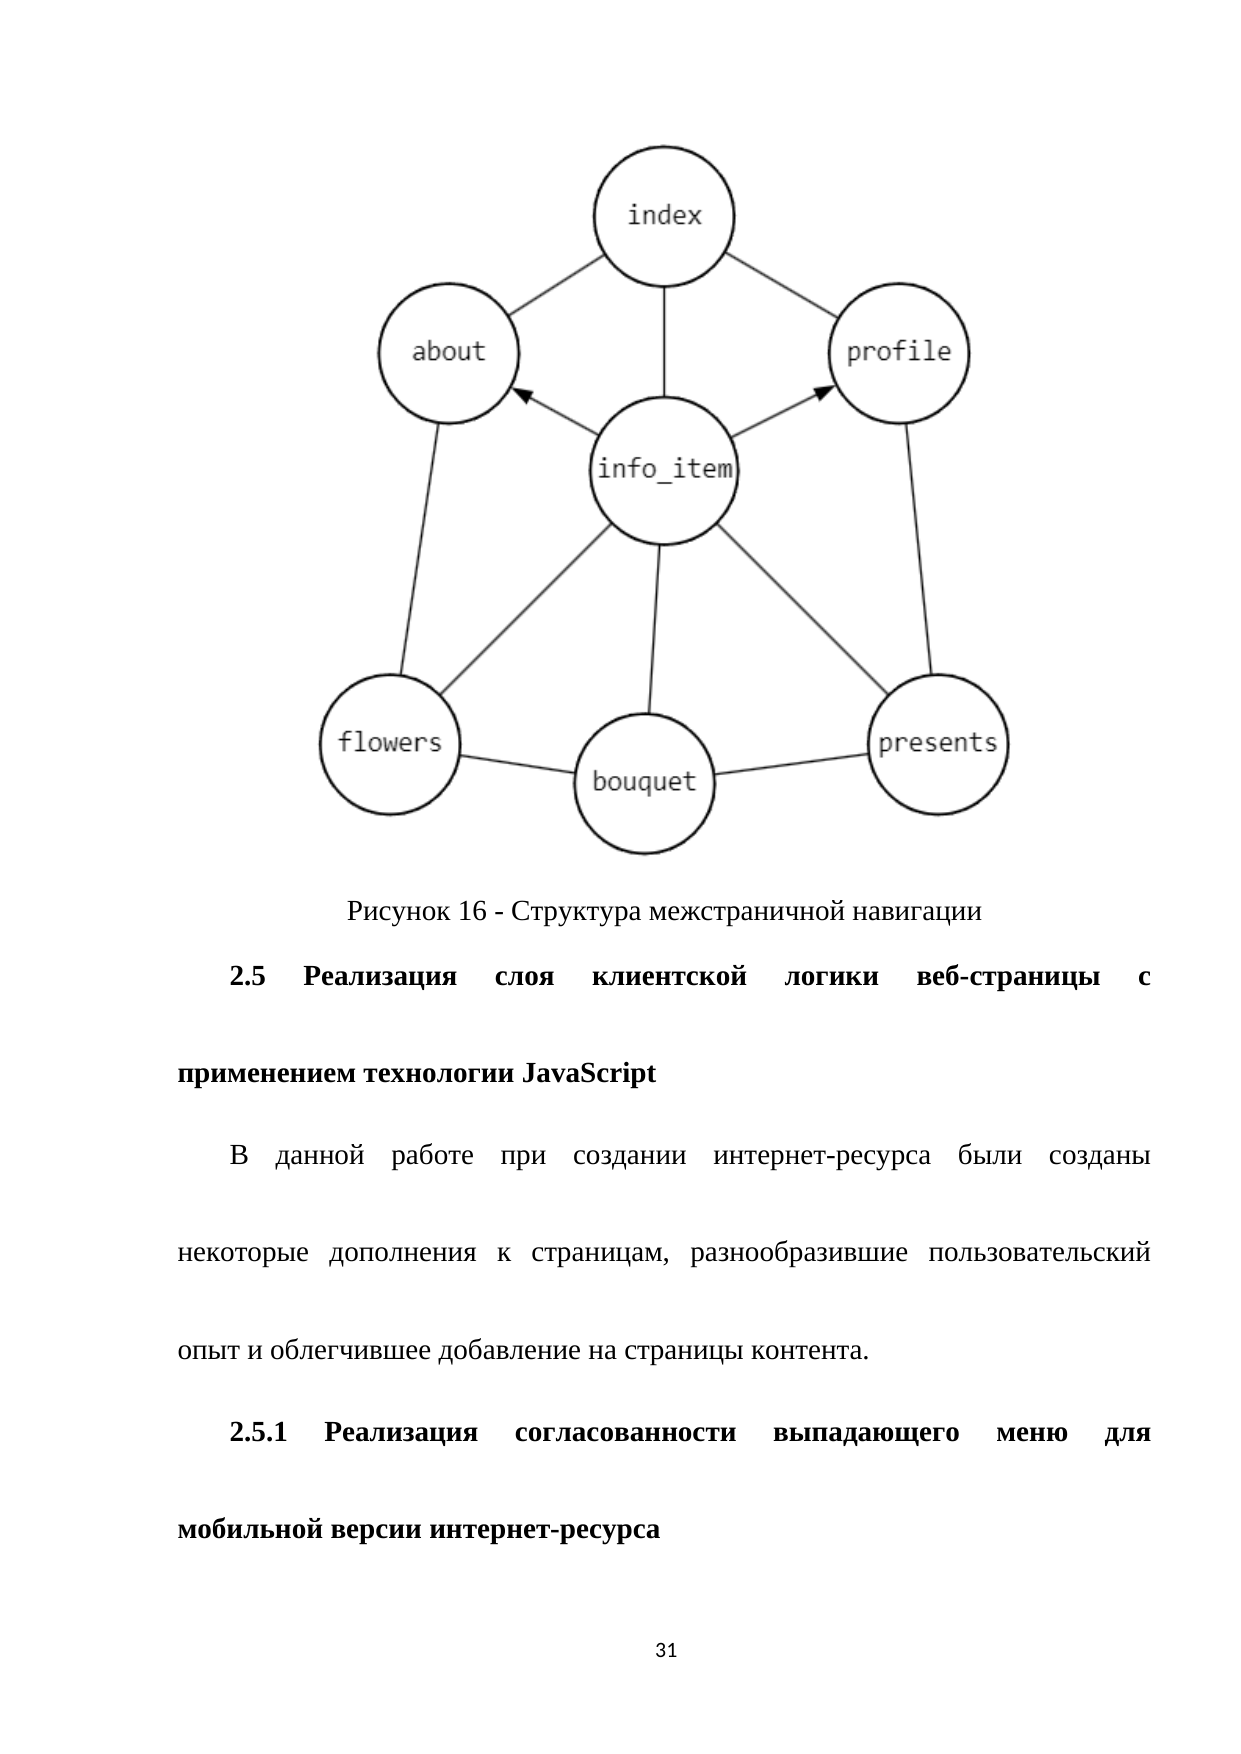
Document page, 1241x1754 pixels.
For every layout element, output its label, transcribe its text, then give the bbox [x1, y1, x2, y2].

picture [302, 129, 1027, 872]
text В данной работе при создании интернет-ресурса были созданы некоторые дополнения к страницам, разнообразившие пользовательский опыт и облегчившее добавление на страницы контента. [177, 1121, 1152, 1381]
text Рисунок 16 - Структура межстраничной навигации [177, 877, 1152, 942]
text 2.5 Реализация слоя клиентской логики веб-страницы с применением технологии JavaScript [177, 942, 1152, 1104]
text 2.5.1 Реализация согласованности выпадающего меню для мобильной версии интернет-ресурса [177, 1398, 1152, 1561]
